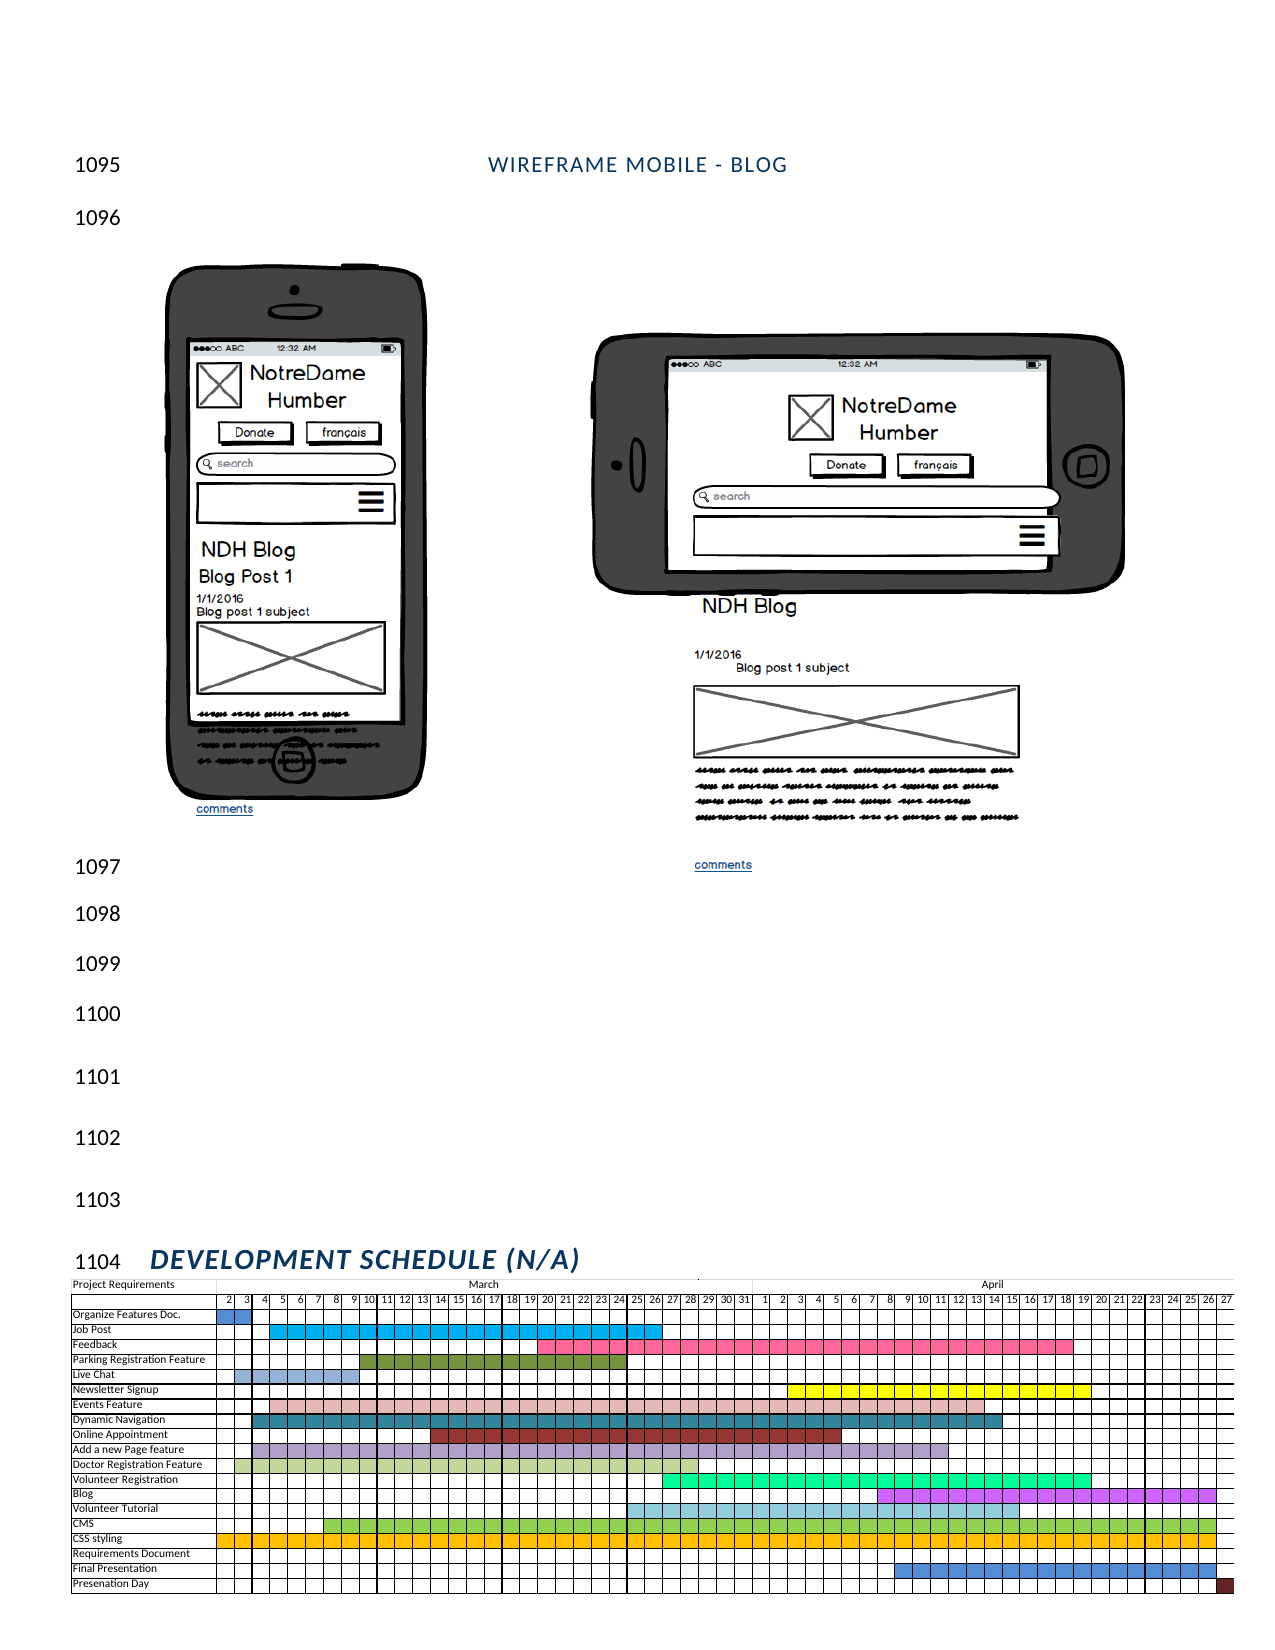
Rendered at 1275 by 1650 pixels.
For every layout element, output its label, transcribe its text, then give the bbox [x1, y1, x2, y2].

subtitle Wireframe mobile - blog [150, 150, 1125, 178]
subtitle Development schedule (n/a) [150, 1235, 1125, 1277]
picture [150, 263, 1125, 875]
